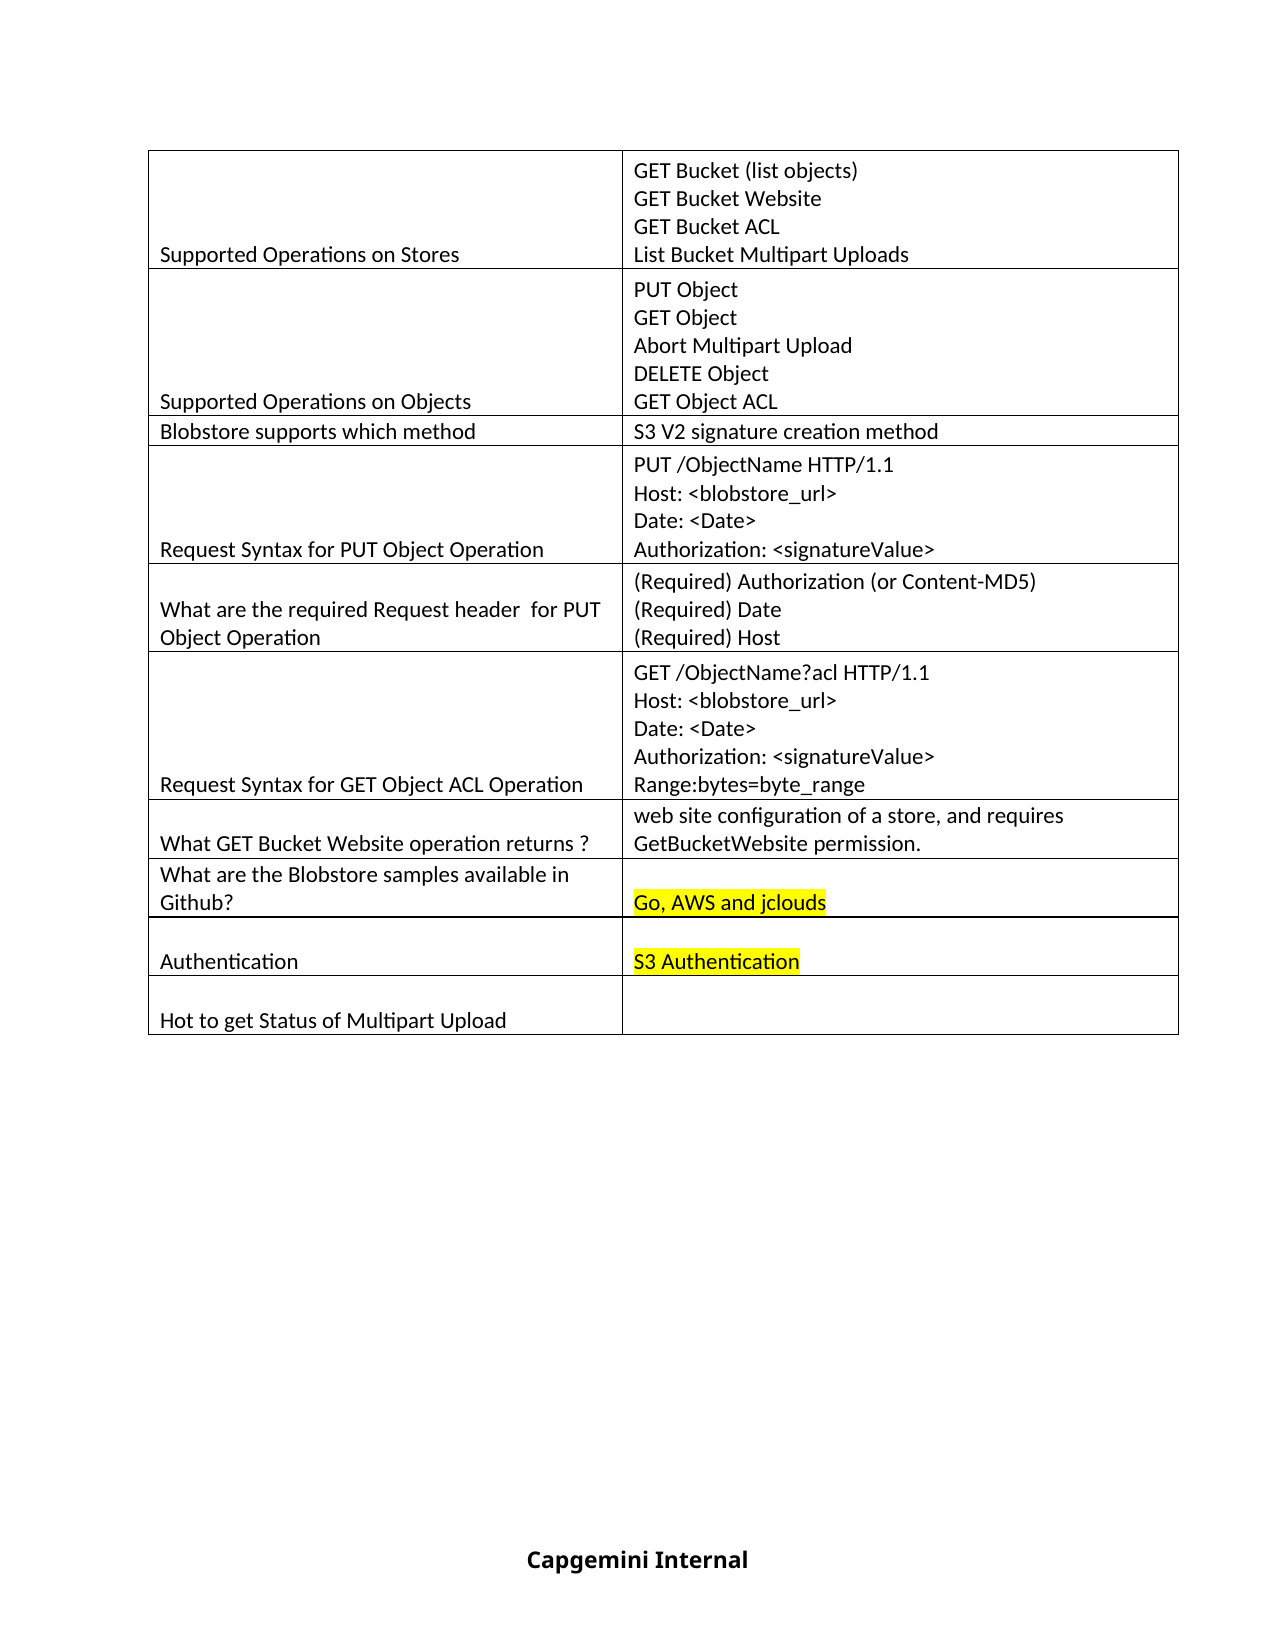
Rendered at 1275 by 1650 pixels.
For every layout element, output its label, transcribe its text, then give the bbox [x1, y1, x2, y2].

table_cell Request Syntax for GET Object ACL Operation [149, 652, 622, 798]
table_header Supported Operations on Stores [149, 151, 622, 268]
table_cell What GET Bucket Website operation returns ? [149, 800, 622, 857]
table_header GET Bucket (list objects) GET Bucket Website GET Bucket ACL List Bucket Multipart Uploads [623, 151, 1178, 268]
table_cell What are the Blobstore samples available in Github? [149, 859, 622, 916]
table_cell PUT Object GET Object Abort Multipart Upload DELETE Object GET Object ACL [623, 269, 1178, 415]
table_cell Authentication [149, 918, 622, 975]
table_cell Blobstore supports which method [149, 416, 622, 445]
table_cell Hot to get Status of Multipart Upload [149, 976, 622, 1034]
table_cell GET /ObjectName?acl HTTP/1.1 Host: <blobstore_url> Date: <Date> Authorization: <signatureValue> Range:bytes=byte_range [623, 652, 1178, 798]
table_cell S3 V2 signature creation method [623, 416, 1178, 445]
table_cell S3 Authentication [623, 918, 1178, 975]
table_cell (Required) Authorization (or Content-MD5) (Required) Date (Required) Host [623, 564, 1178, 651]
table_cell [623, 976, 1178, 1034]
table_cell web site configuration of a store, and requires GetBucketWebsite permission. [623, 800, 1178, 857]
table_cell Supported Operations on Objects [149, 269, 622, 415]
table_cell Go, AWS and jclouds [623, 859, 1178, 916]
table_cell What are the required Request header for PUT Object Operation [149, 564, 622, 651]
table_cell PUT /ObjectName HTTP/1.1 Host: <blobstore_url> Date: <Date> Authorization: <signatureValue> [623, 446, 1178, 563]
table_cell Request Syntax for PUT Object Operation [149, 446, 622, 563]
